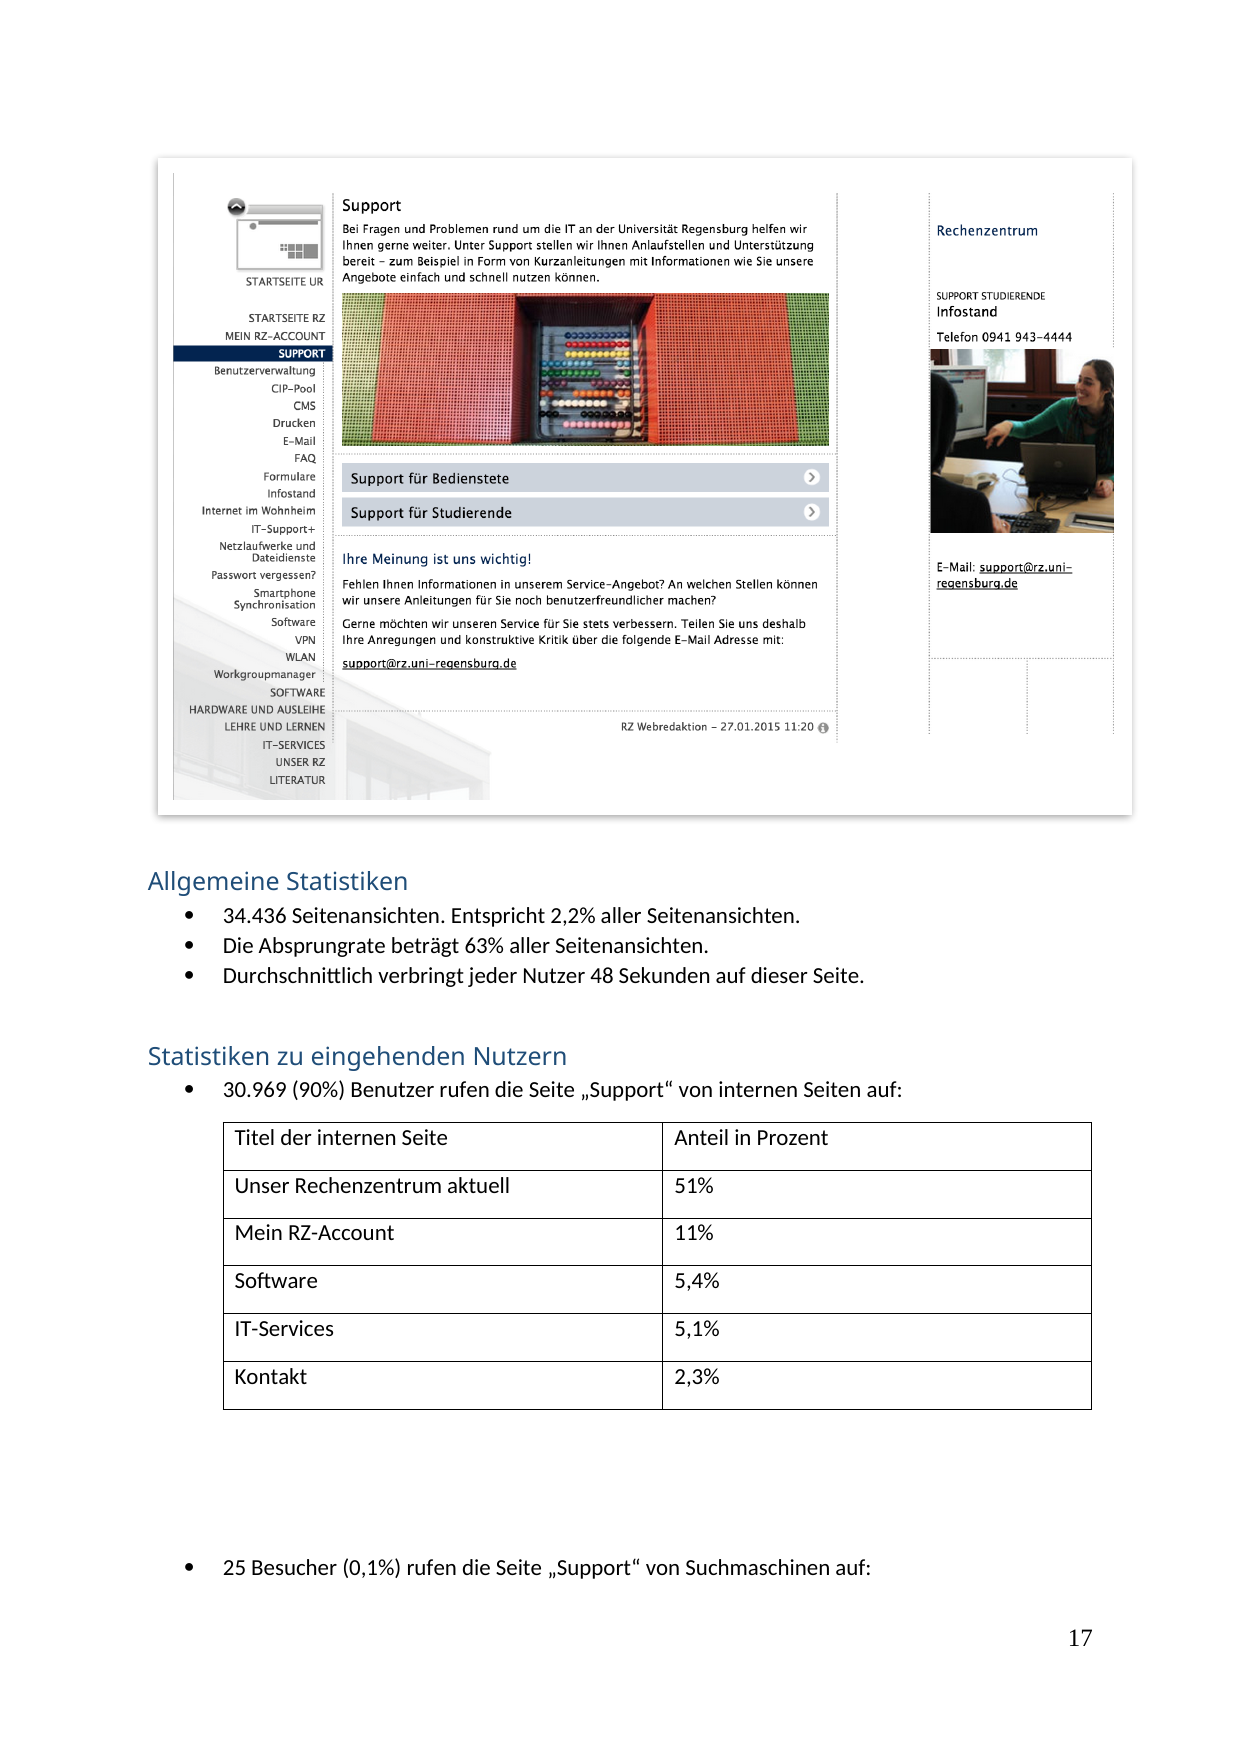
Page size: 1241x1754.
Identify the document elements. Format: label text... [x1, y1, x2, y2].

table_header Anteil in Prozent [663, 1123, 1091, 1170]
list 30.969 (90%) Benutzer rufen die Seite „Support“ von internen Seiten auf: [185, 1075, 1093, 1103]
subtitle Statistiken zu eingehenden Nutzern [148, 1038, 1093, 1072]
list 34.436 Seitenansichten. Entspricht 2,2% aller Seitenansichten. [185, 901, 1093, 929]
table_cell 5,4% [663, 1266, 1091, 1313]
table_cell Software [224, 1266, 662, 1313]
subtitle Allgemeine Statistiken [148, 864, 1093, 898]
table_cell 51% [663, 1171, 1091, 1217]
table_header Titel der internen Seite [224, 1123, 662, 1170]
table_cell 11% [663, 1219, 1091, 1265]
table_cell 2,3% [663, 1362, 1091, 1409]
table_cell IT-Services [224, 1314, 662, 1361]
picture [173, 173, 1117, 800]
table_cell Unser Rechenzentrum aktuell [224, 1171, 662, 1217]
list Durchschnittlich verbringt jeder Nutzer 48 Sekunden auf dieser Seite. [185, 961, 1093, 989]
list Die Absprungrate beträgt 63% aller Seitenansichten. [185, 931, 1093, 959]
table_cell Kontakt [224, 1362, 662, 1409]
table_cell Mein RZ-Account [224, 1219, 662, 1265]
list 25 Besucher (0,1%) rufen die Seite „Support“ von Suchmaschinen auf: [185, 1553, 1093, 1582]
table_cell 5,1% [663, 1314, 1091, 1361]
